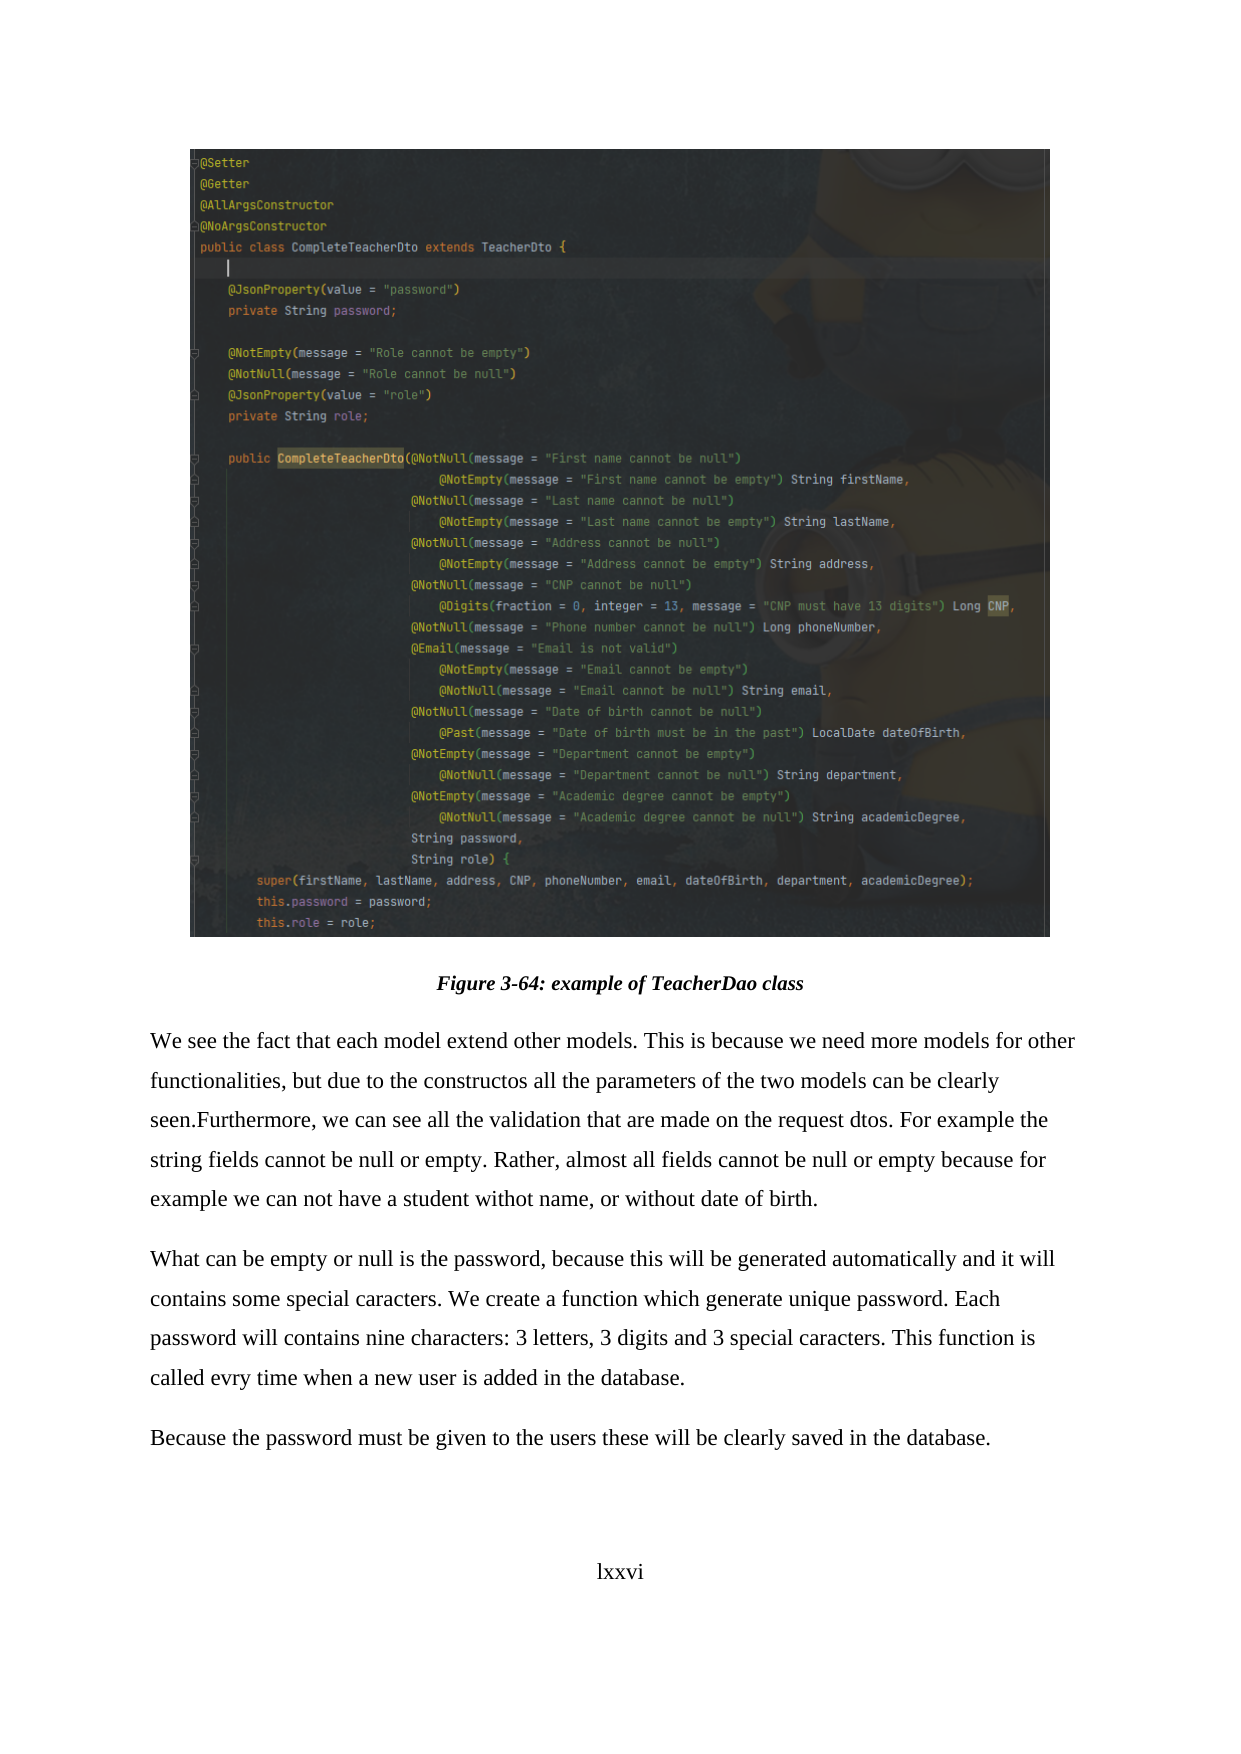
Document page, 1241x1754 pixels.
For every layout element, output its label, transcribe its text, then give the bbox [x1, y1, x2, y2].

text Because the password must be given to the users these will be clearly saved in the database. [150, 1424, 1090, 1451]
text What can be empty or null is the password, because this will be generated automatically and it will contains some special caracters. We create a function which generate unique password. Each password will contains nine characters: 3 letters, 3 digits and 3 special caracters. This function is called evry time when a new user is added in the database. [150, 1246, 1090, 1390]
picture [190, 149, 1050, 937]
text We see the fact that each model extend other models. This is because we need more models for other functionalities, but due to the constructos all the parameters of the two models can be clearly seen.Furthermore, we can see all the validation that are made on the request dtos. For example the string fields cannot be null or empty. Rather, almost all fields cannot be null or empty because for example we can not have a student withot name, or without date of birth. [150, 1027, 1090, 1212]
